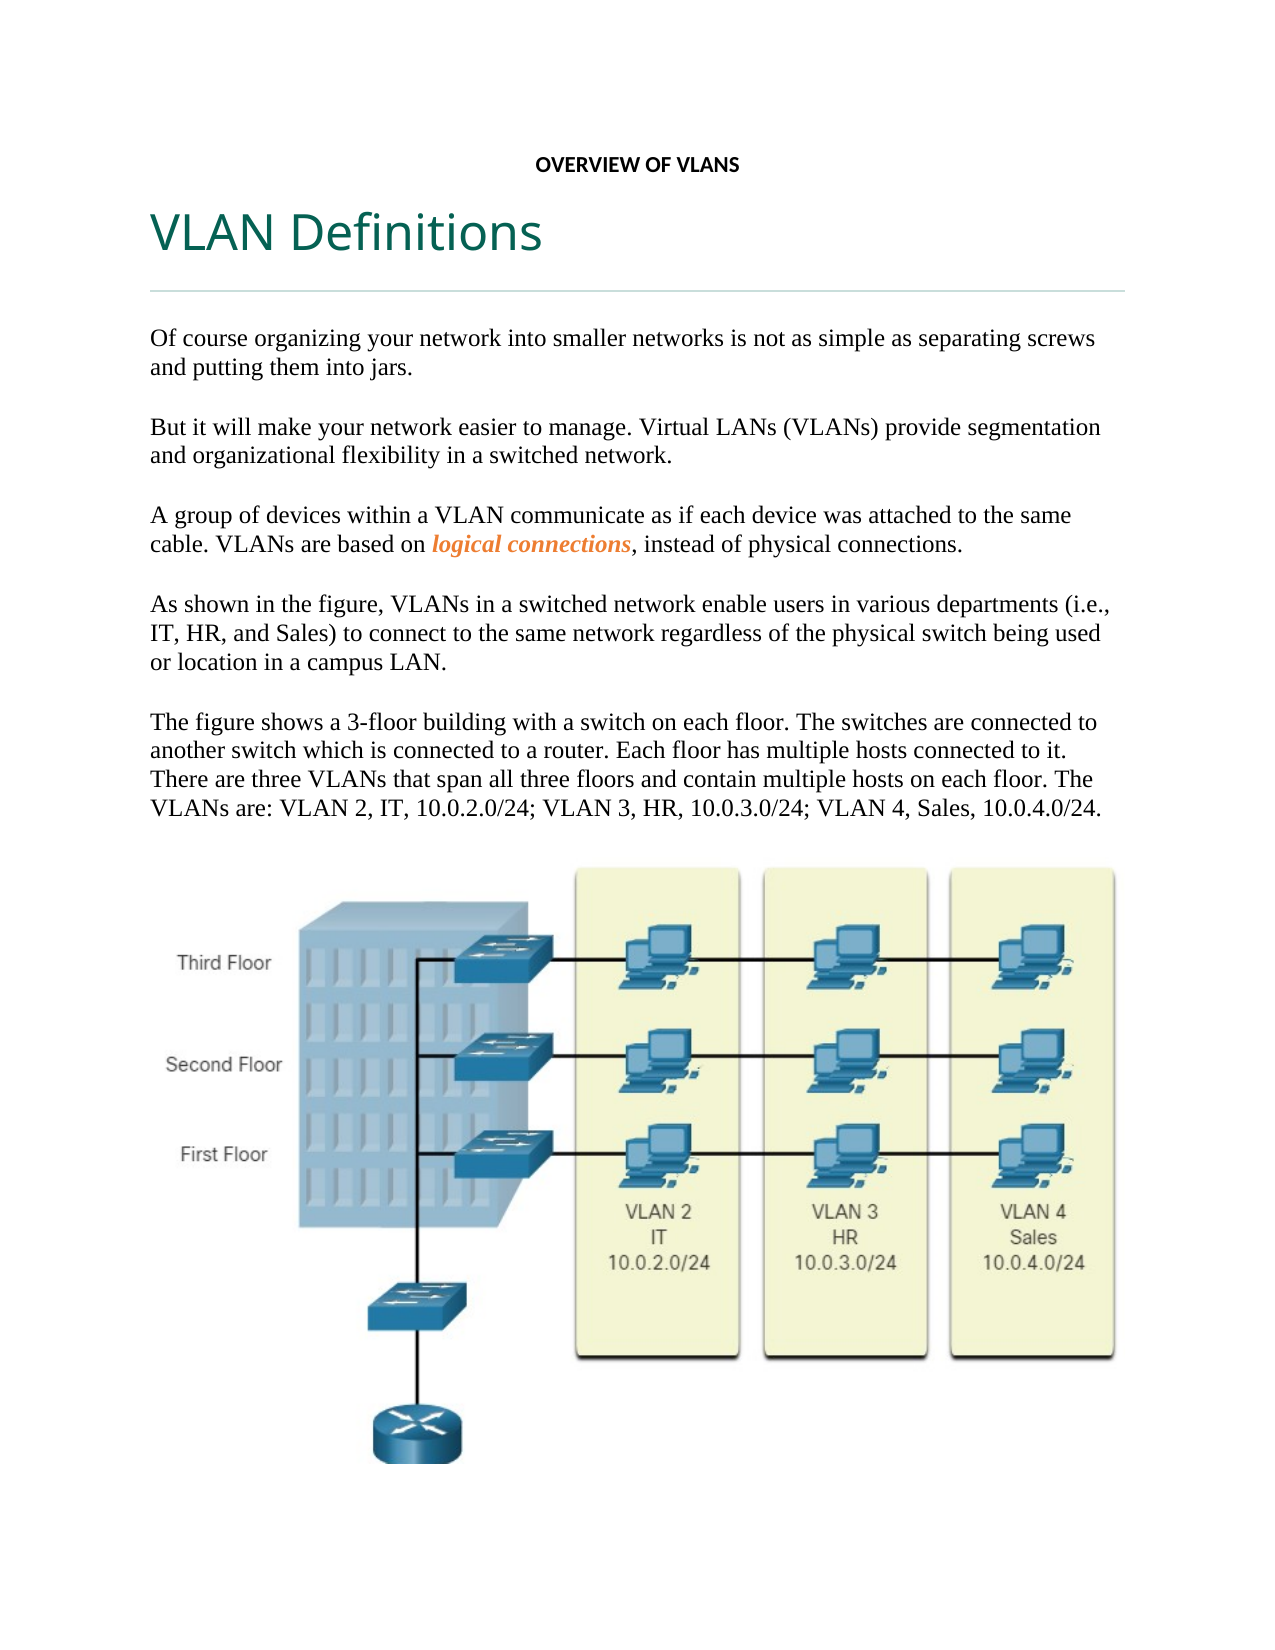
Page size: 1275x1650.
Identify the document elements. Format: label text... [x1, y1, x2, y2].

text Of course organizing your network into smaller networks is not as simple as separating screws and putting them into jars. [150, 323, 1125, 380]
picture [150, 852, 1125, 1464]
text OVERVIEW OF VLANS [150, 150, 1125, 178]
text But it will make your network easier to manage. Virtual LANs (VLANs) provide segmentation and organizational flexibility in a switched network. [150, 412, 1125, 469]
text As shown in the figure, VLANs in a switched network enable users in various departments (i.e., IT, HR, and Sales) to connect to the same network regardless of the physical switch being used or location in a campus LAN. [150, 589, 1125, 675]
text The figure shows a 3-floor building with a switch on each floor. The switches are connected to another switch which is connected to a router. Each floor has multiple hosts connected to it. There are three VLANs that span all three floors and contain multiple hosts on each floor. The VLANs are: VLAN 2, IT, 10.0.2.0/24; VLAN 3, HR, 10.0.3.0/24; VLAN 4, Sales, 10.0.4.0/24. [150, 707, 1125, 822]
text A group of devices within a VLAN communicate as if each device was attached to the same cable. VLANs are based on logical connections, instead of physical connections. [150, 500, 1125, 558]
subtitle VLAN Definitions [150, 197, 1125, 290]
